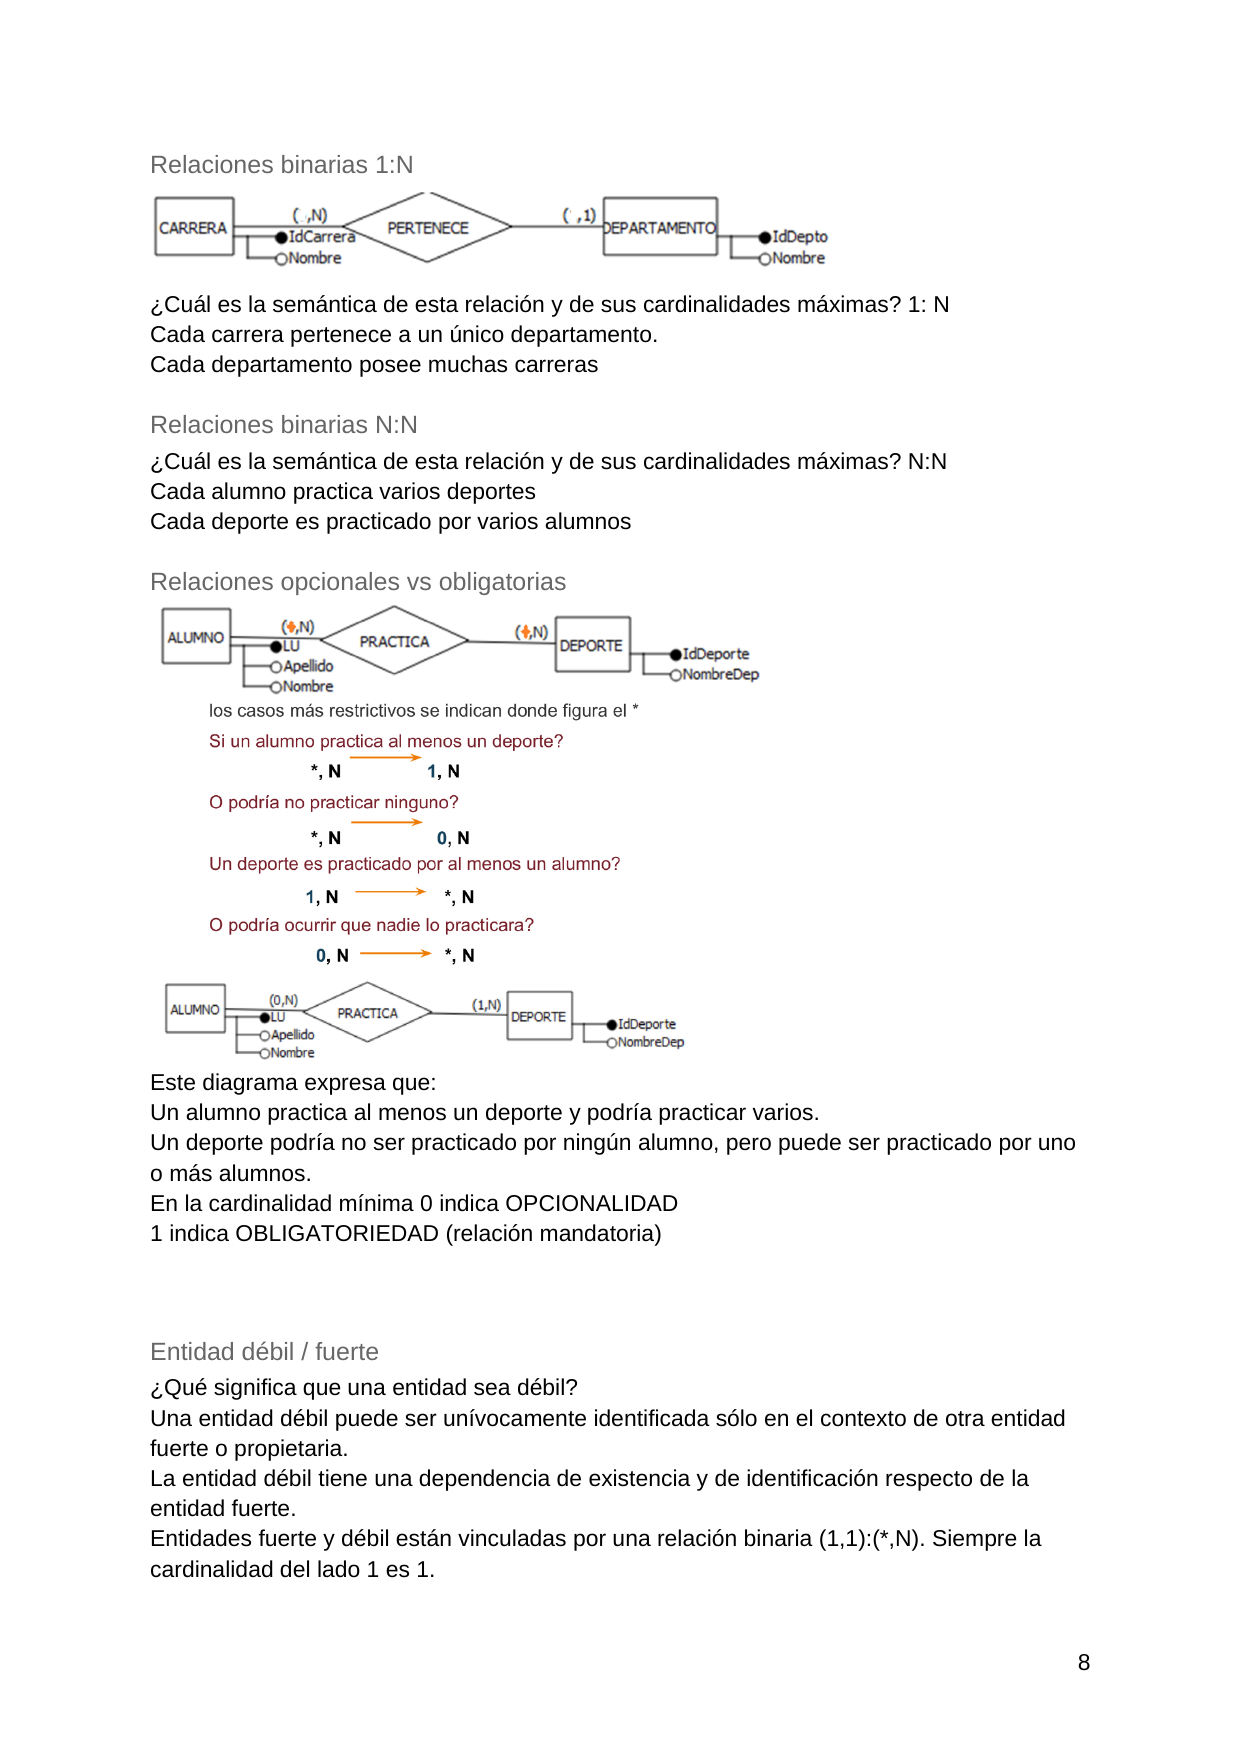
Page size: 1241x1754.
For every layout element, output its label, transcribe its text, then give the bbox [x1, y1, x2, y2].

text Cada departamento posee muchas carreras [150, 351, 1090, 377]
text Cada deporte es practicado por varios alumnos [150, 508, 1090, 534]
text Una entidad débil puede ser unívocamente identificada sólo en el contexto de otra entidad fuerte o propietaria. [150, 1404, 1090, 1461]
text ¿Qué significa que una entidad sea débil? [150, 1374, 1090, 1401]
picture [150, 187, 836, 287]
subtitle Relaciones binarias 1:N [150, 150, 1090, 179]
subtitle Relaciones opcionales vs obligatorias [150, 567, 1090, 596]
text Entidades fuerte y débil están vinculadas por una relación binaria (1,1):(*,N). Siempre la cardinalidad del lado 1 es 1. [150, 1525, 1090, 1582]
text Este diagrama expresa que: [150, 1069, 1090, 1095]
text ¿Cuál es la semántica de esta relación y de sus cardinalidades máximas? N:N [150, 448, 1090, 474]
text Cada alumno practica varios deportes [150, 478, 1090, 504]
text ¿Cuál es la semántica de esta relación y de sus cardinalidades máximas? 1: N [150, 291, 1090, 317]
text Un alumno practica al menos un deporte y podría practicar varios. [150, 1099, 1090, 1126]
text Un deporte podría no ser practicado por ningún alumno, pero puede ser practicado por uno o más alumnos. [150, 1129, 1090, 1186]
subtitle Relaciones binarias N:N [150, 411, 1090, 439]
picture [150, 978, 692, 1066]
text La entidad débil tiene una dependencia de existencia y de identificación respecto de la entidad fuerte. [150, 1465, 1090, 1522]
text Cada carrera pertenece a un único departamento. [150, 321, 1090, 347]
subtitle Entidad débil / fuerte [150, 1337, 1090, 1366]
picture [150, 604, 764, 975]
text 1 indica OBLIGATORIEDAD (relación mandatoria) [150, 1220, 1090, 1246]
text En la cardinalidad mínima 0 indica OPCIONALIDAD [150, 1190, 1090, 1216]
